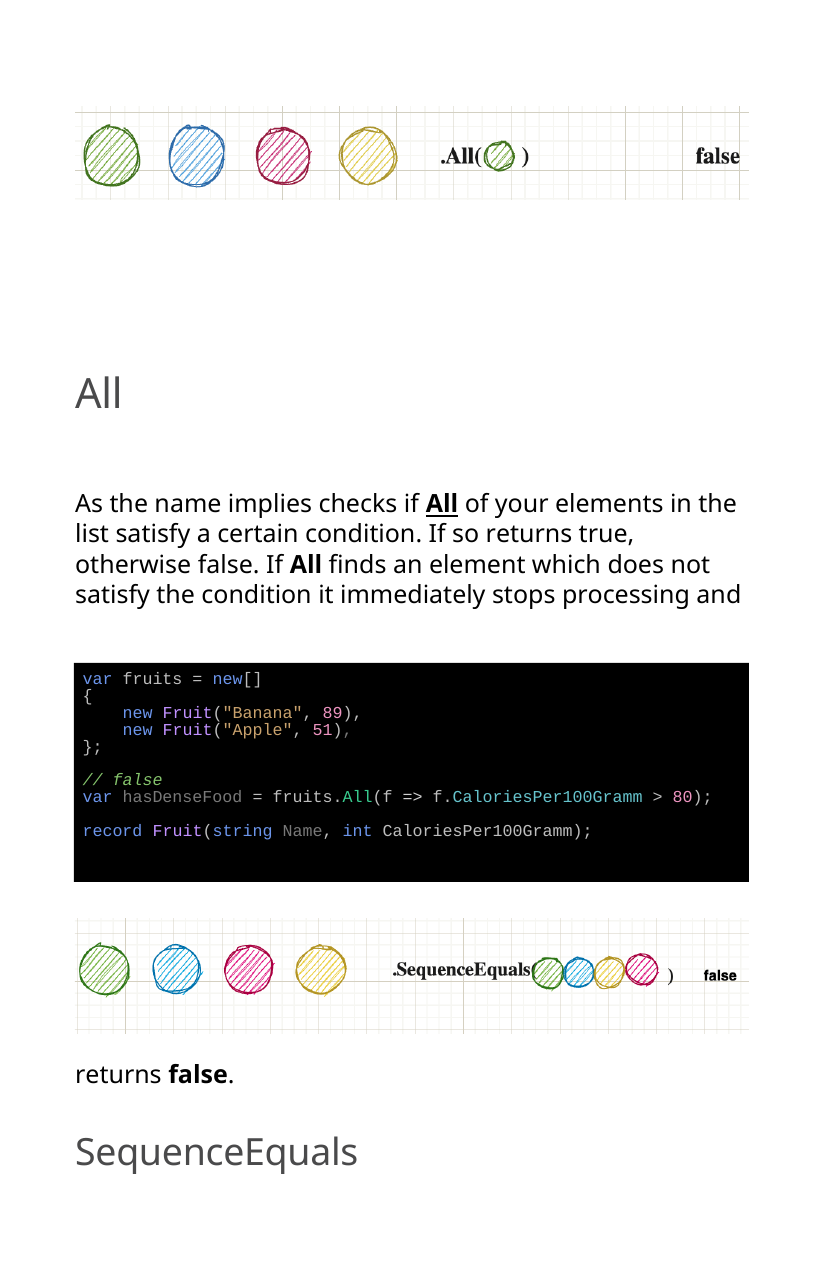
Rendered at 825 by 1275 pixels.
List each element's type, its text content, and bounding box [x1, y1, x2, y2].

subtitle All [75, 364, 750, 421]
picture [73, 918, 749, 1034]
picture [73, 106, 749, 200]
text SequenceEquals [75, 1125, 750, 1176]
text As the name implies checks if All of your elements in the list satisfy a certain condition. If so returns true, otherwise false. If All finds an element which does not satisfy the condition it immediately stops processing and returns false. [75, 488, 750, 1091]
